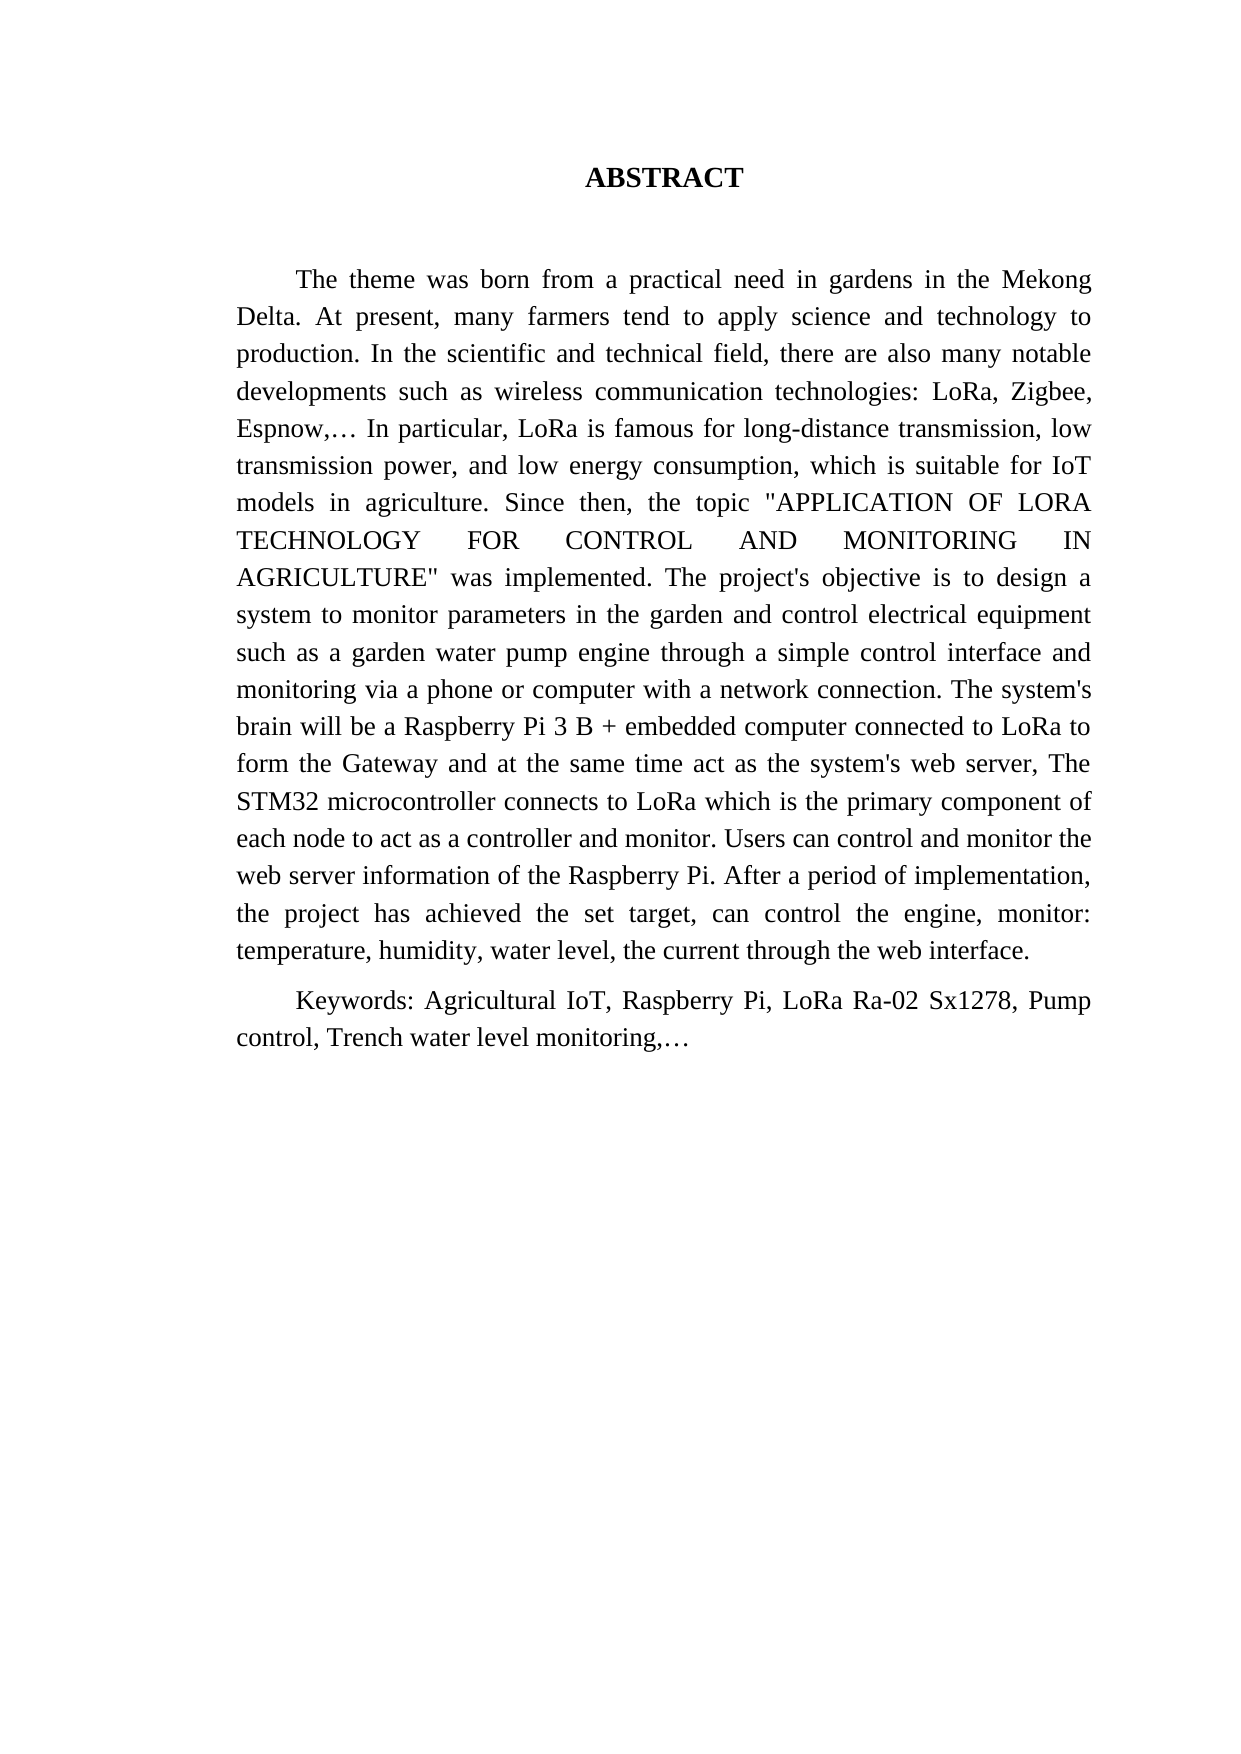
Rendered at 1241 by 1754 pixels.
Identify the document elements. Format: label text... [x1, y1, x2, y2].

text Keywords: Agricultural IoT, Raspberry Pi, LoRa Ra-02 Sx1278, Pump control, Trench water level monitoring,… [236, 984, 1092, 1052]
text The theme was born from a practical need in gardens in the Mekong Delta. At present, many farmers tend to apply science and technology to production. In the scientific and technical field, there are also many notable developments such as wireless communication technologies: LoRa, Zigbee, Espnow,… In particular, LoRa is famous for long-distance transmission, low transmission power, and low energy consumption, which is suitable for IoT models in agriculture. Since then, the topic "APPLICATION OF LORA TECHNOLOGY FOR CONTROL AND MONITORING IN AGRICULTURE" was implemented. The project's objective is to design a system to monitor parameters in the garden and control electrical equipment such as a garden water pump engine through a simple control interface and monitoring via a phone or computer with a network connection. The system's brain will be a Raspberry Pi 3 B + embedded computer connected to LoRa to form the Gateway and at the same time act as the system's web server, The STM32 microcontroller connects to LoRa which is the primary component of each node to act as a controller and monitor. Users can control and monitor the web server information of the Raspberry Pi. After a period of implementation, the project has achieved the set target, can control the engine, monitor: temperature, humidity, water level, the current through the web interface. [236, 263, 1092, 965]
text ABSTRACT [236, 160, 1092, 194]
